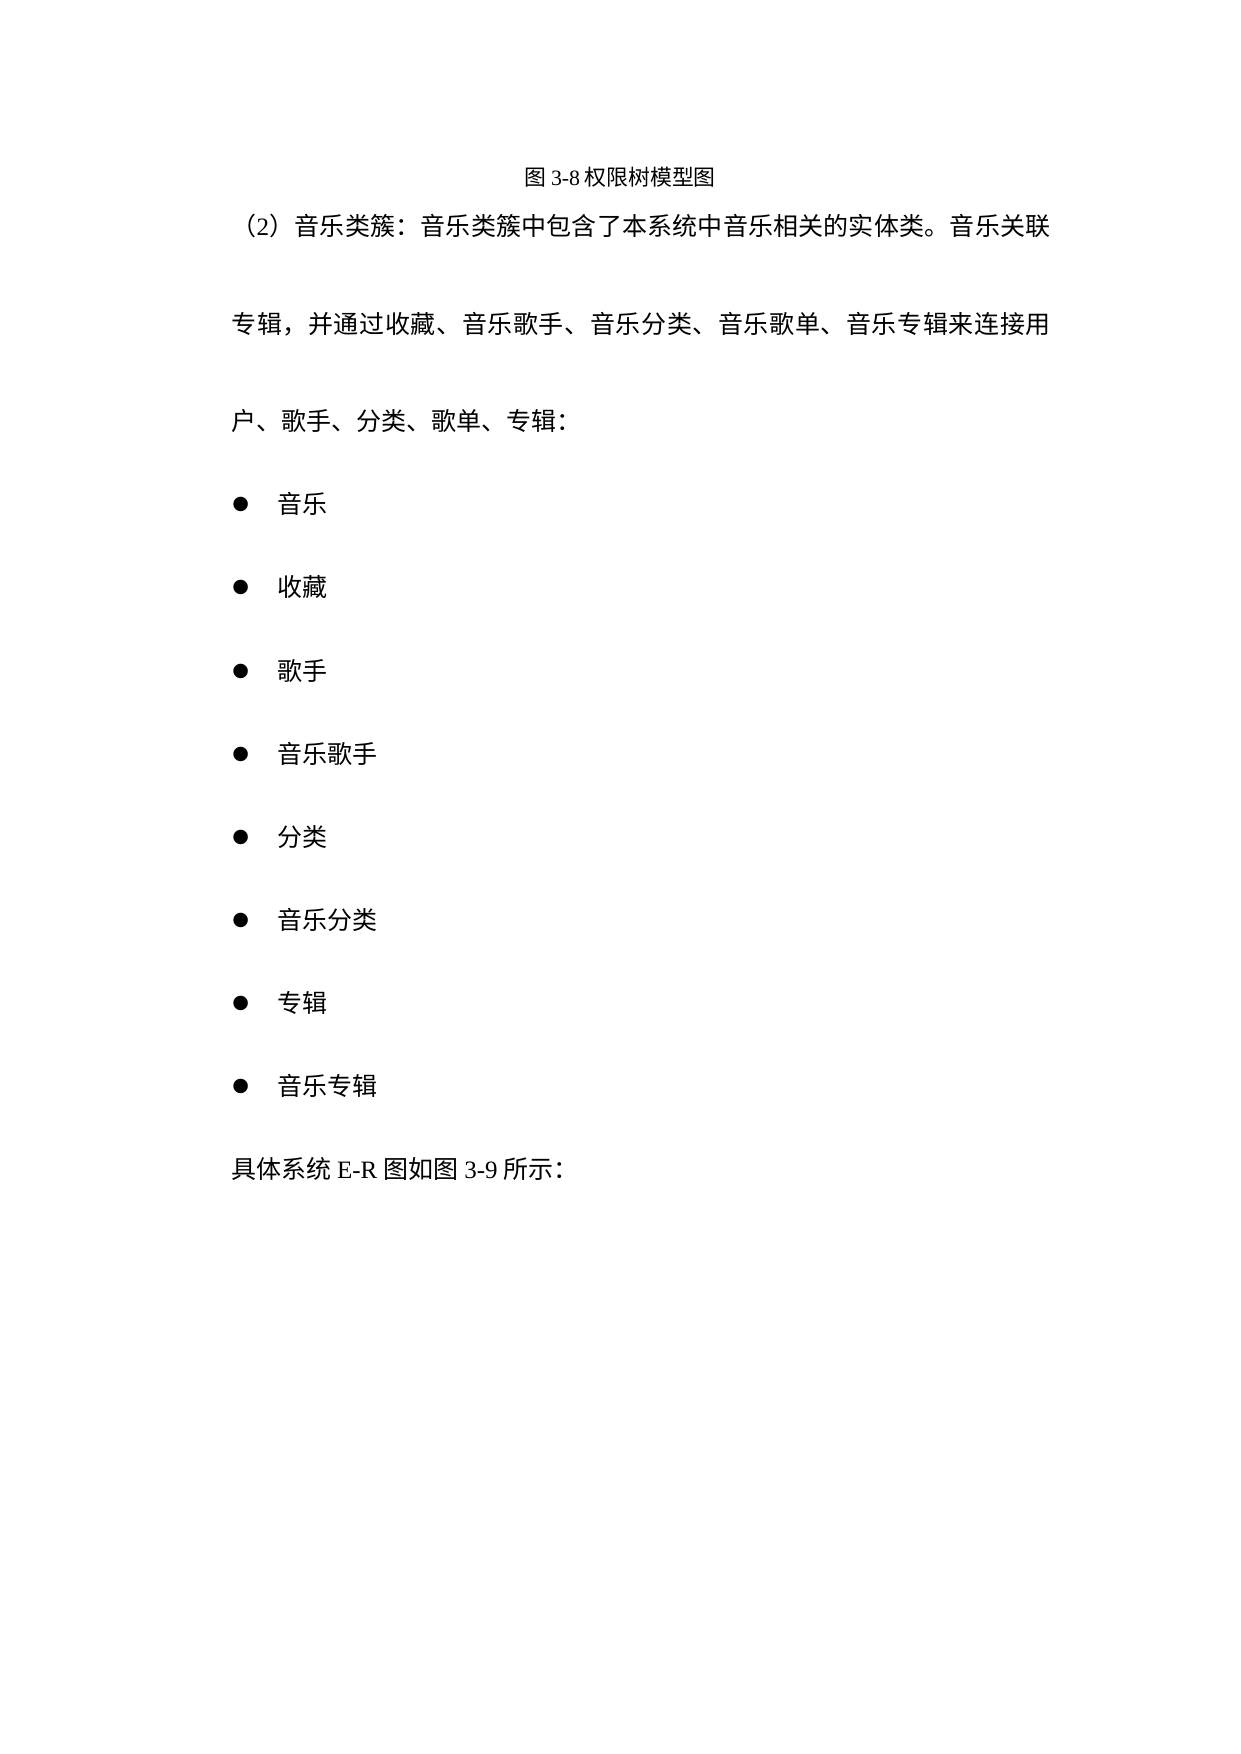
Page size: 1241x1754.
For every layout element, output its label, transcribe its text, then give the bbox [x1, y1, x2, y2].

list 收藏 [231, 553, 1053, 618]
list 分类 [231, 803, 1053, 868]
text （2）音乐类簇：音乐类簇中包含了本系统中音乐相关的实体类。音乐关联专辑，并通过收藏、音乐歌手、音乐分类、音乐歌单、音乐专辑来连接用户、歌手、分类、歌单、专辑： [231, 192, 1053, 452]
list 音乐分类 [231, 886, 1053, 951]
list 专辑 [231, 969, 1053, 1034]
text 图3-8权限树模型图 [187, 160, 1053, 192]
list 音乐 [231, 470, 1053, 535]
list 音乐专辑 [231, 1052, 1053, 1117]
text 具体系统 E-R 图如图 3-9 所示： [231, 1135, 1053, 1200]
list 歌手 [231, 637, 1053, 702]
list 音乐歌手 [231, 720, 1053, 785]
